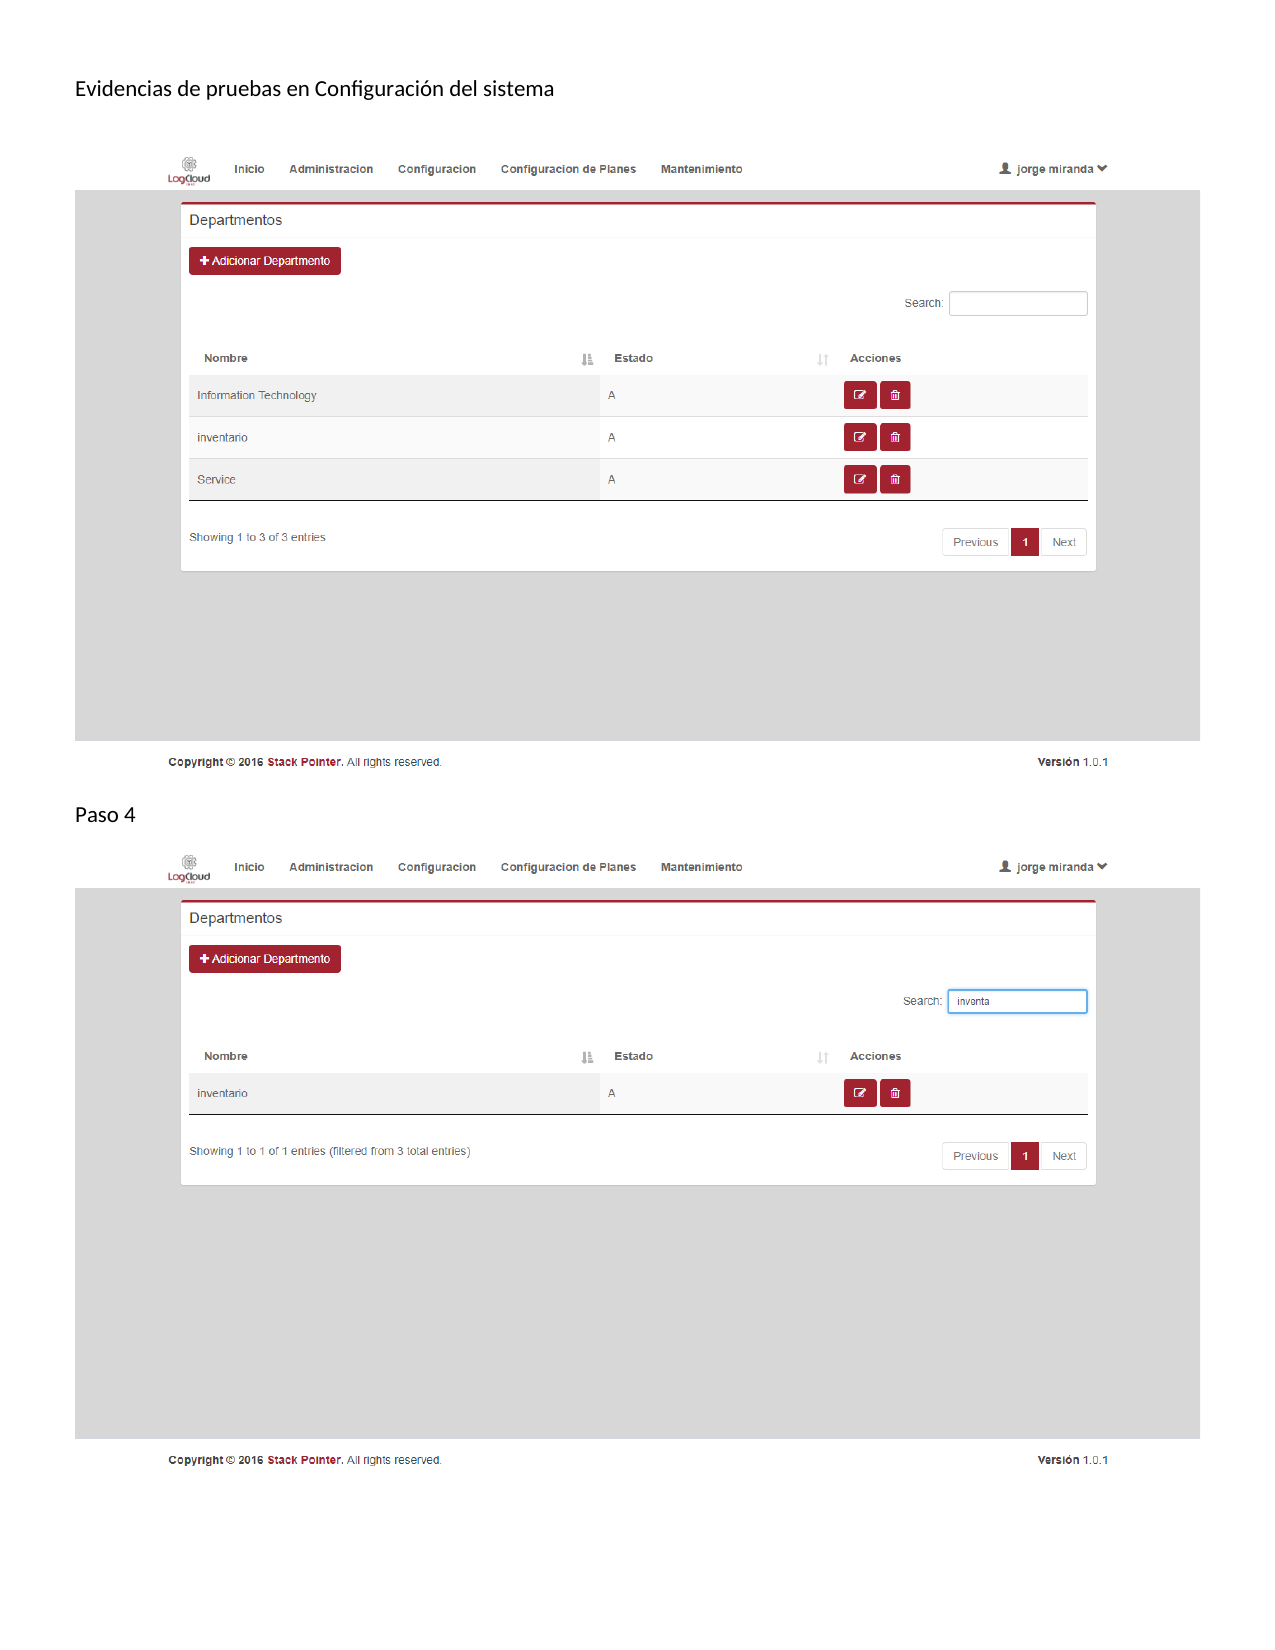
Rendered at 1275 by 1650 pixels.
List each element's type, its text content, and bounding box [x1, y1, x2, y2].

picture [75, 846, 1200, 1480]
text Paso 4 [75, 800, 1200, 828]
picture [75, 148, 1200, 782]
